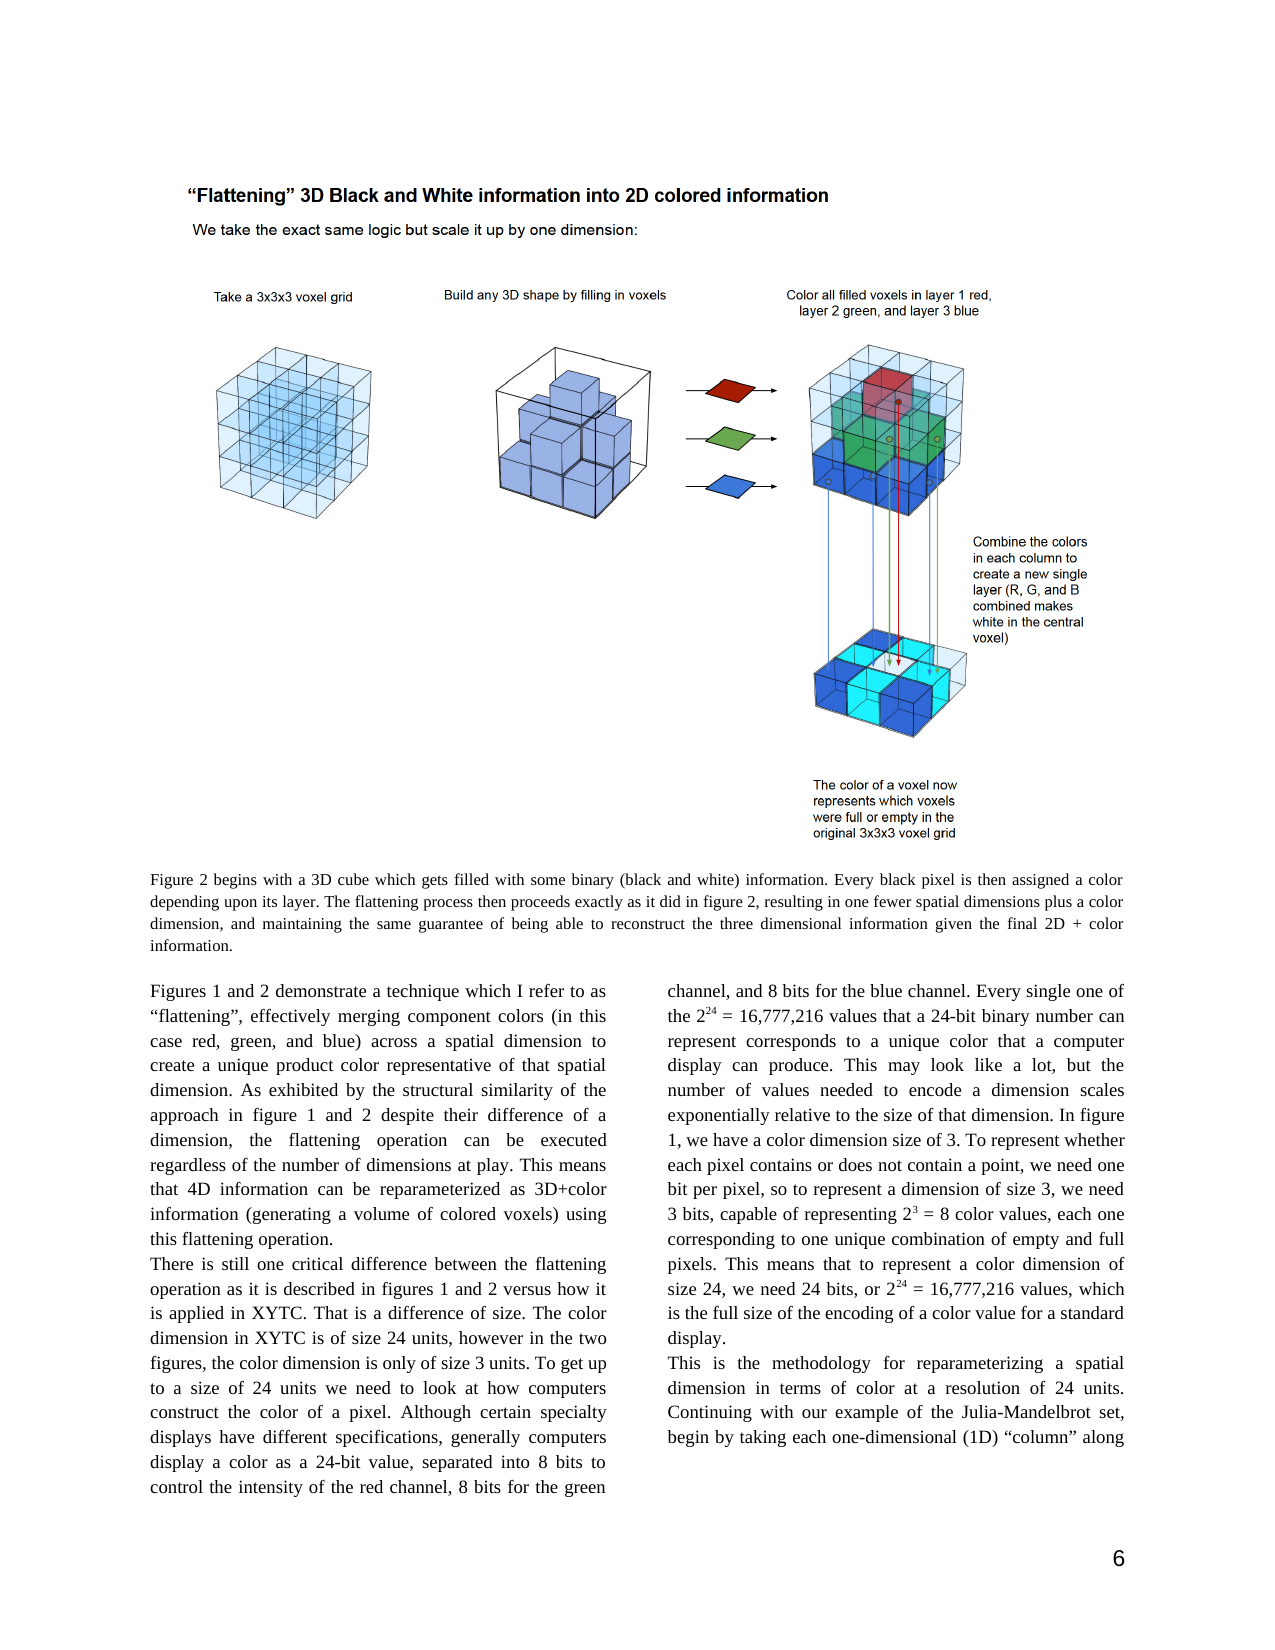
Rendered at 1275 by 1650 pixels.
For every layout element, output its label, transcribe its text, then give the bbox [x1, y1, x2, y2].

text Figures 1 and 2 demonstrate a technique which I refer to as “flattening”, effectively merging component colors (in this case red, green, and blue) across a spatial dimension to create a unique product color representative of that spatial dimension. As exhibited by the structural similarity of the approach in figure 1 and 2 despite their difference of a dimension, the flattening operation can be executed regardless of the number of dimensions at play. This means that 4D information can be reparameterized as 3D+color information (generating a volume of colored voxels) using this flattening operation. [150, 980, 607, 1249]
text Figure 2 begins with a 3D cube which gets filled with some binary (black and white) information. Every black pixel is then assigned a color depending upon its layer. The flattening process then proceeds exactly as it did in figure 2, resulting in one fewer spatial dimensions plus a color dimension, and maintaining the same guarantee of being able to reconstruct the three dimensional information given the final 2D + color information. [150, 870, 1125, 955]
picture [174, 174, 1101, 845]
text There is still one critical difference between the flattening operation as it is described in figures 1 and 2 versus how it is applied in XYTC. That is a difference of size. The color dimension in XYTC is of size 24 units, however in the two figures, the color dimension is only of size 3 units. To get up to a size of 24 units we need to look at how computers construct the color of a pixel. Although certain specialty displays have different specifications, generally computers display a color as a 24-bit value, separated into 8 bits to control the intensity of the red channel, 8 bits for the green channel, and 8 bits for the blue channel. Every single one of the 224 = 16,777,216 values that a 24-bit binary number can represent corresponds to a unique color that a computer display can produce. This may look like a lot, but the number of values needed to encode a dimension scales exponentially relative to the size of that dimension. In figure 1, we have a color dimension size of 3. To represent whether each pixel contains or does not contain a point, we need one bit per pixel, so to represent a dimension of size 3, we need 3 bits, capable of representing 23 = 8 color values, each one corresponding to one unique combination of empty and full pixels. This means that to represent a color dimension of size 24, we need 24 bits, or 224 = 16,777,216 values, which is the full size of the encoding of a color value for a standard display. [150, 1253, 607, 1497]
text There is still one critical difference between the flattening operation as it is described in figures 1 and 2 versus how it is applied in XYTC. That is a difference of size. The color dimension in XYTC is of size 24 units, however in the two figures, the color dimension is only of size 3 units. To get up to a size of 24 units we need to look at how computers construct the color of a pixel. Although certain specialty displays have different specifications, generally computers display a color as a 24-bit value, separated into 8 bits to control the intensity of the red channel, 8 bits for the green channel, and 8 bits for the blue channel. Every single one of the 224 = 16,777,216 values that a 24-bit binary number can represent corresponds to a unique color that a computer display can produce. This may look like a lot, but the number of values needed to encode a dimension scales exponentially relative to the size of that dimension. In figure 1, we have a color dimension size of 3. To represent whether each pixel contains or does not contain a point, we need one bit per pixel, so to represent a dimension of size 3, we need 3 bits, capable of representing 23 = 8 color values, each one corresponding to one unique combination of empty and full pixels. This means that to represent a color dimension of size 24, we need 24 bits, or 224 = 16,777,216 values, which is the full size of the encoding of a color value for a standard display. [667, 980, 1125, 1348]
